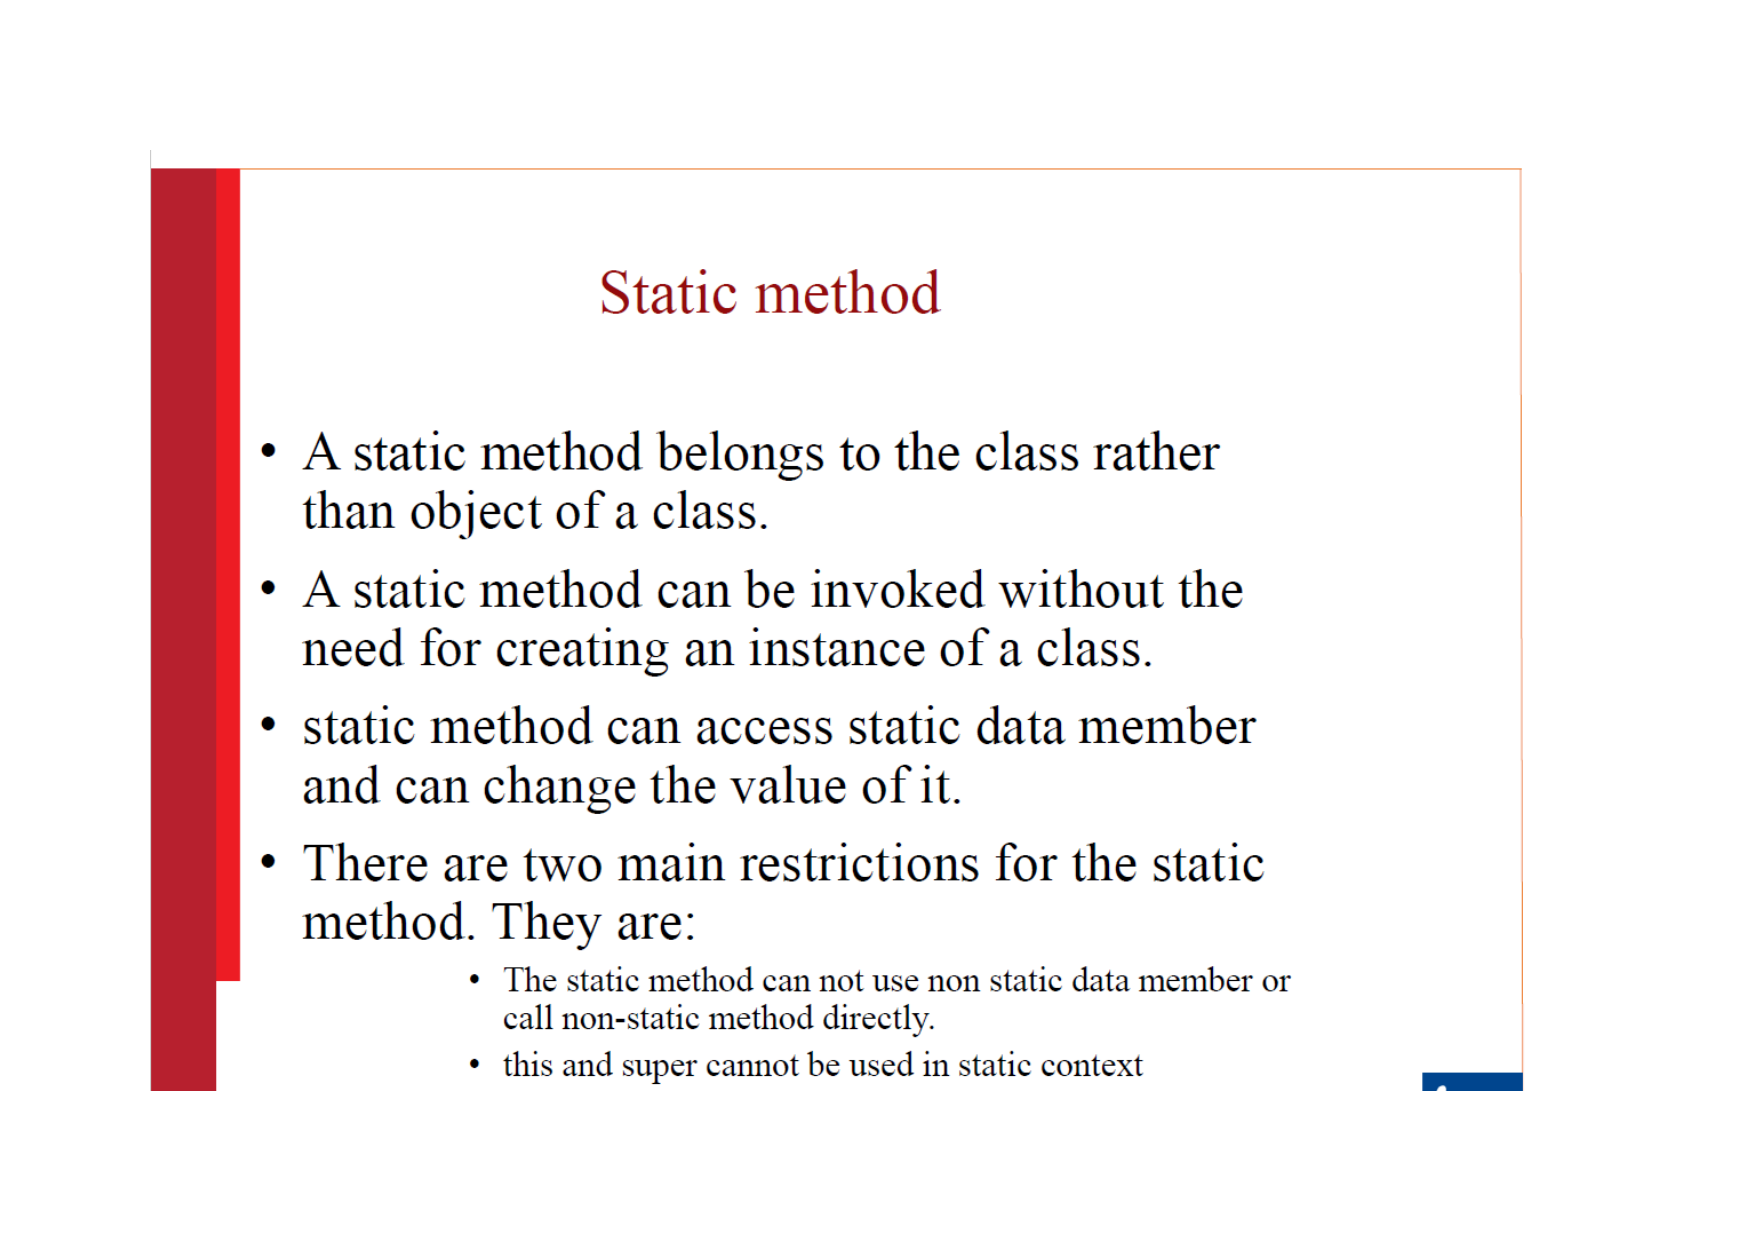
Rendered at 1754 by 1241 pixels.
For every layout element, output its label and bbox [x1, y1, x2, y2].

picture [150, 150, 1547, 1091]
